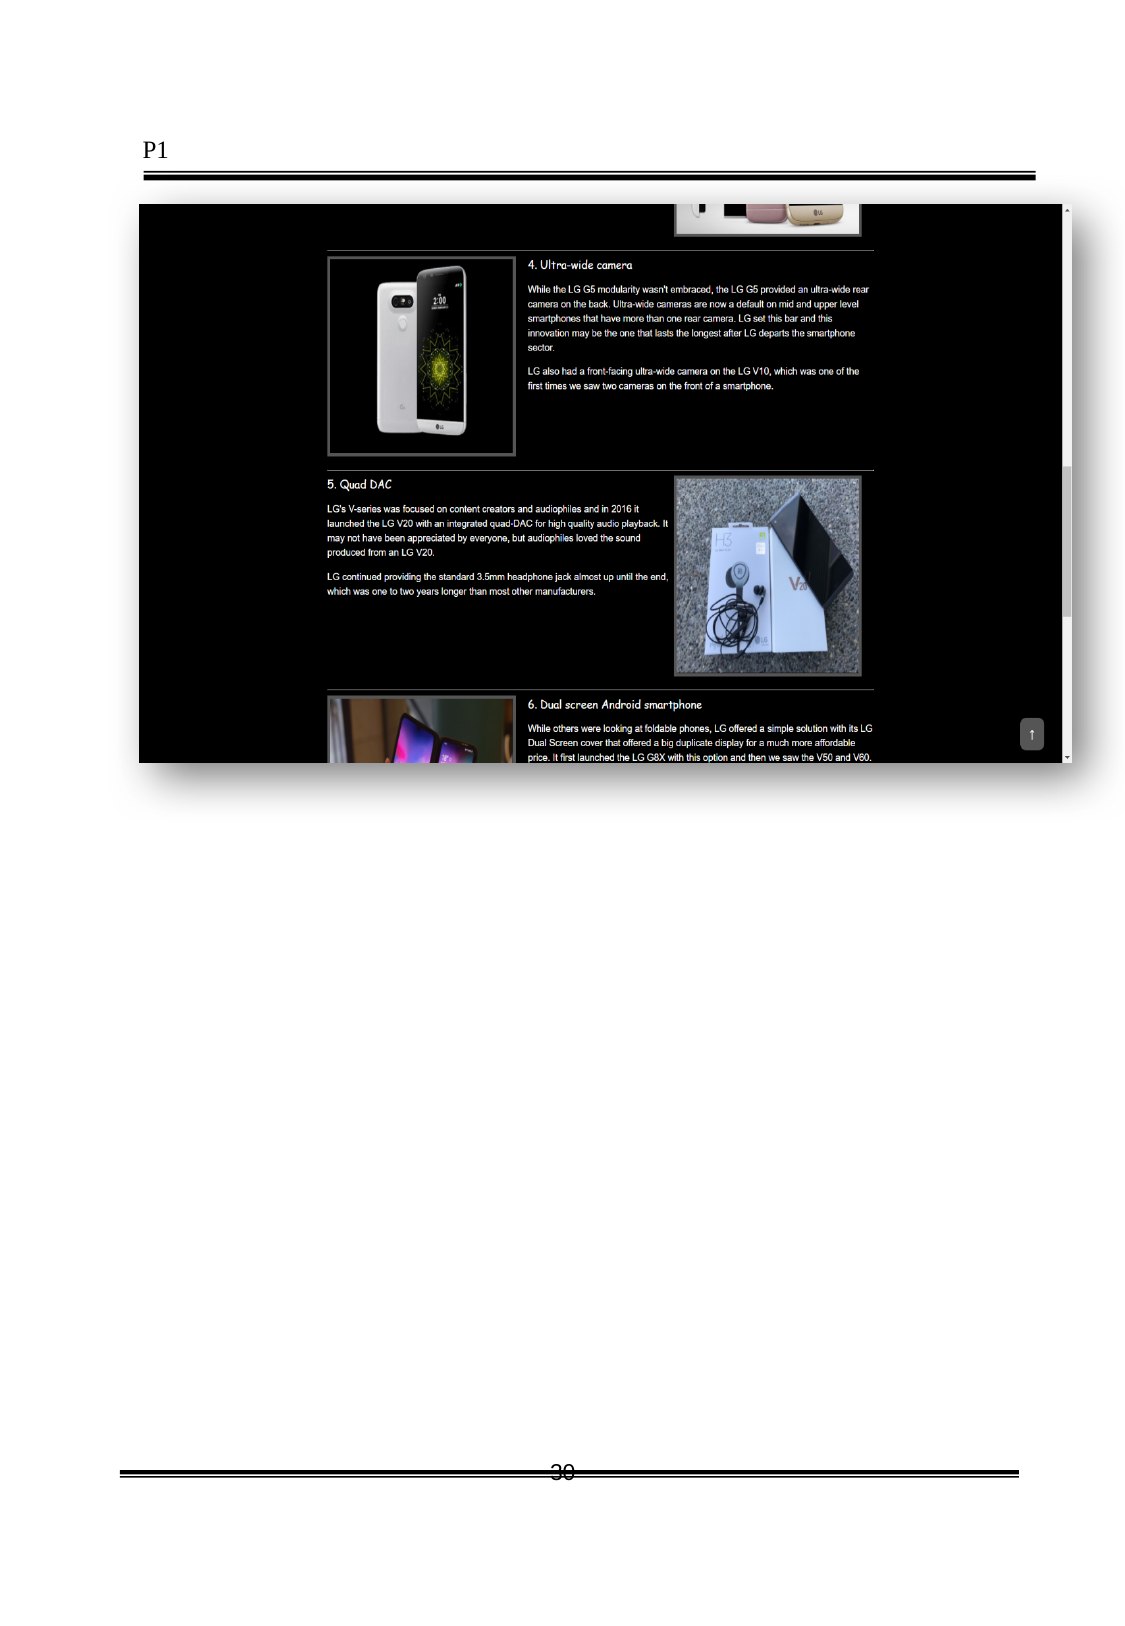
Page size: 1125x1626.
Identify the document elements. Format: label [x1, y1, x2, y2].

picture [139, 204, 1072, 763]
